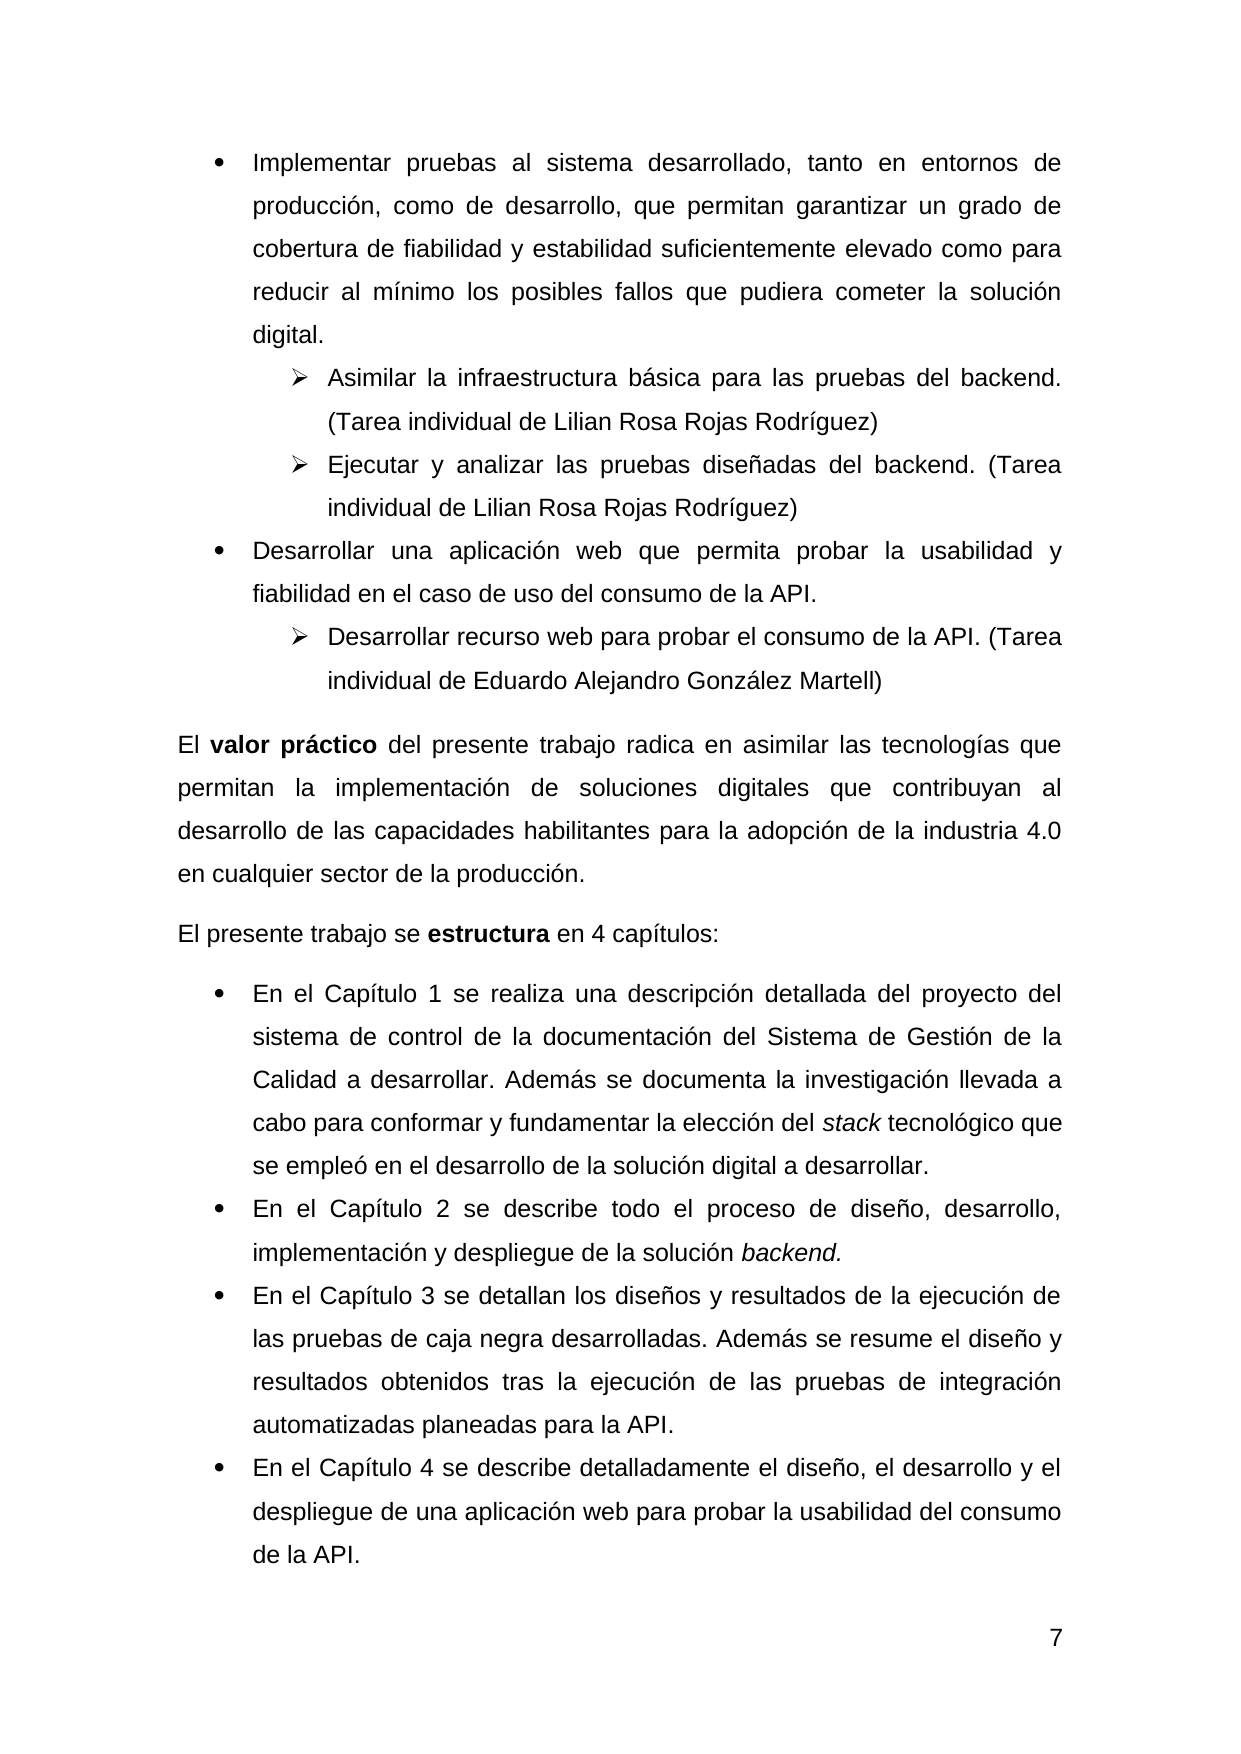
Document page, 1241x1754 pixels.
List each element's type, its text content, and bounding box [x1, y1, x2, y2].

list Desarrollar una aplicación web que permita probar la usabilidad y fiabilidad en el caso de uso del consumo de la API. [215, 536, 1063, 608]
text El presente trabajo se estructura en 4 capítulos: [177, 919, 1063, 947]
list En el Capítulo 1 se realiza una descripción detallada del proyecto del sistema de control de la documentación del Sistema de Gestión de la Calidad a desarrollar. Además se documenta la investigación llevada a cabo para conformar y fundamentar la elección del stack tecnológico que se empleó en el desarrollo de la solución digital a desarrollar. [215, 978, 1063, 1180]
text El valor práctico del presente trabajo radica en asimilar las tecnologías que permitan la implementación de soluciones digitales que contribuyan al desarrollo de las capacidades habilitantes para la adopción de la industria 4.0 en cualquier sector de la producción. [177, 729, 1063, 888]
list Asimilar la infraestructura básica para las pruebas del backend. (Tarea individual de Lilian Rosa Rojas Rodríguez) [290, 363, 1063, 435]
list Ejecutar y analizar las pruebas diseñadas del backend. (Tarea individual de Lilian Rosa Rojas Rodríguez) [290, 450, 1063, 522]
list En el Capítulo 4 se describe detalladamente el diseño, el desarrollo y el despliegue de una aplicación web para probar la usabilidad del consumo de la API. [215, 1453, 1063, 1568]
list Implementar pruebas al sistema desarrollado, tanto en entornos de producción, como de desarrollo, que permitan garantizar un grado de cobertura de fiabilidad y estabilidad suficientemente elevado como para reducir al mínimo los posibles fallos que pudiera cometer la solución digital. [215, 148, 1063, 349]
list En el Capítulo 3 se detallan los diseños y resultados de la ejecución de las pruebas de caja negra desarrolladas. Además se resume el diseño y resultados obtenidos tras la ejecución de las pruebas de integración automatizadas planeadas para la API. [215, 1281, 1063, 1439]
list Desarrollar recurso web para probar el consumo de la API. (Tarea individual de Eduardo Alejandro González Martell) [290, 622, 1063, 694]
list En el Capítulo 2 se describe todo el proceso de diseño, desarrollo, implementación y despliegue de la solución backend. [215, 1194, 1063, 1266]
